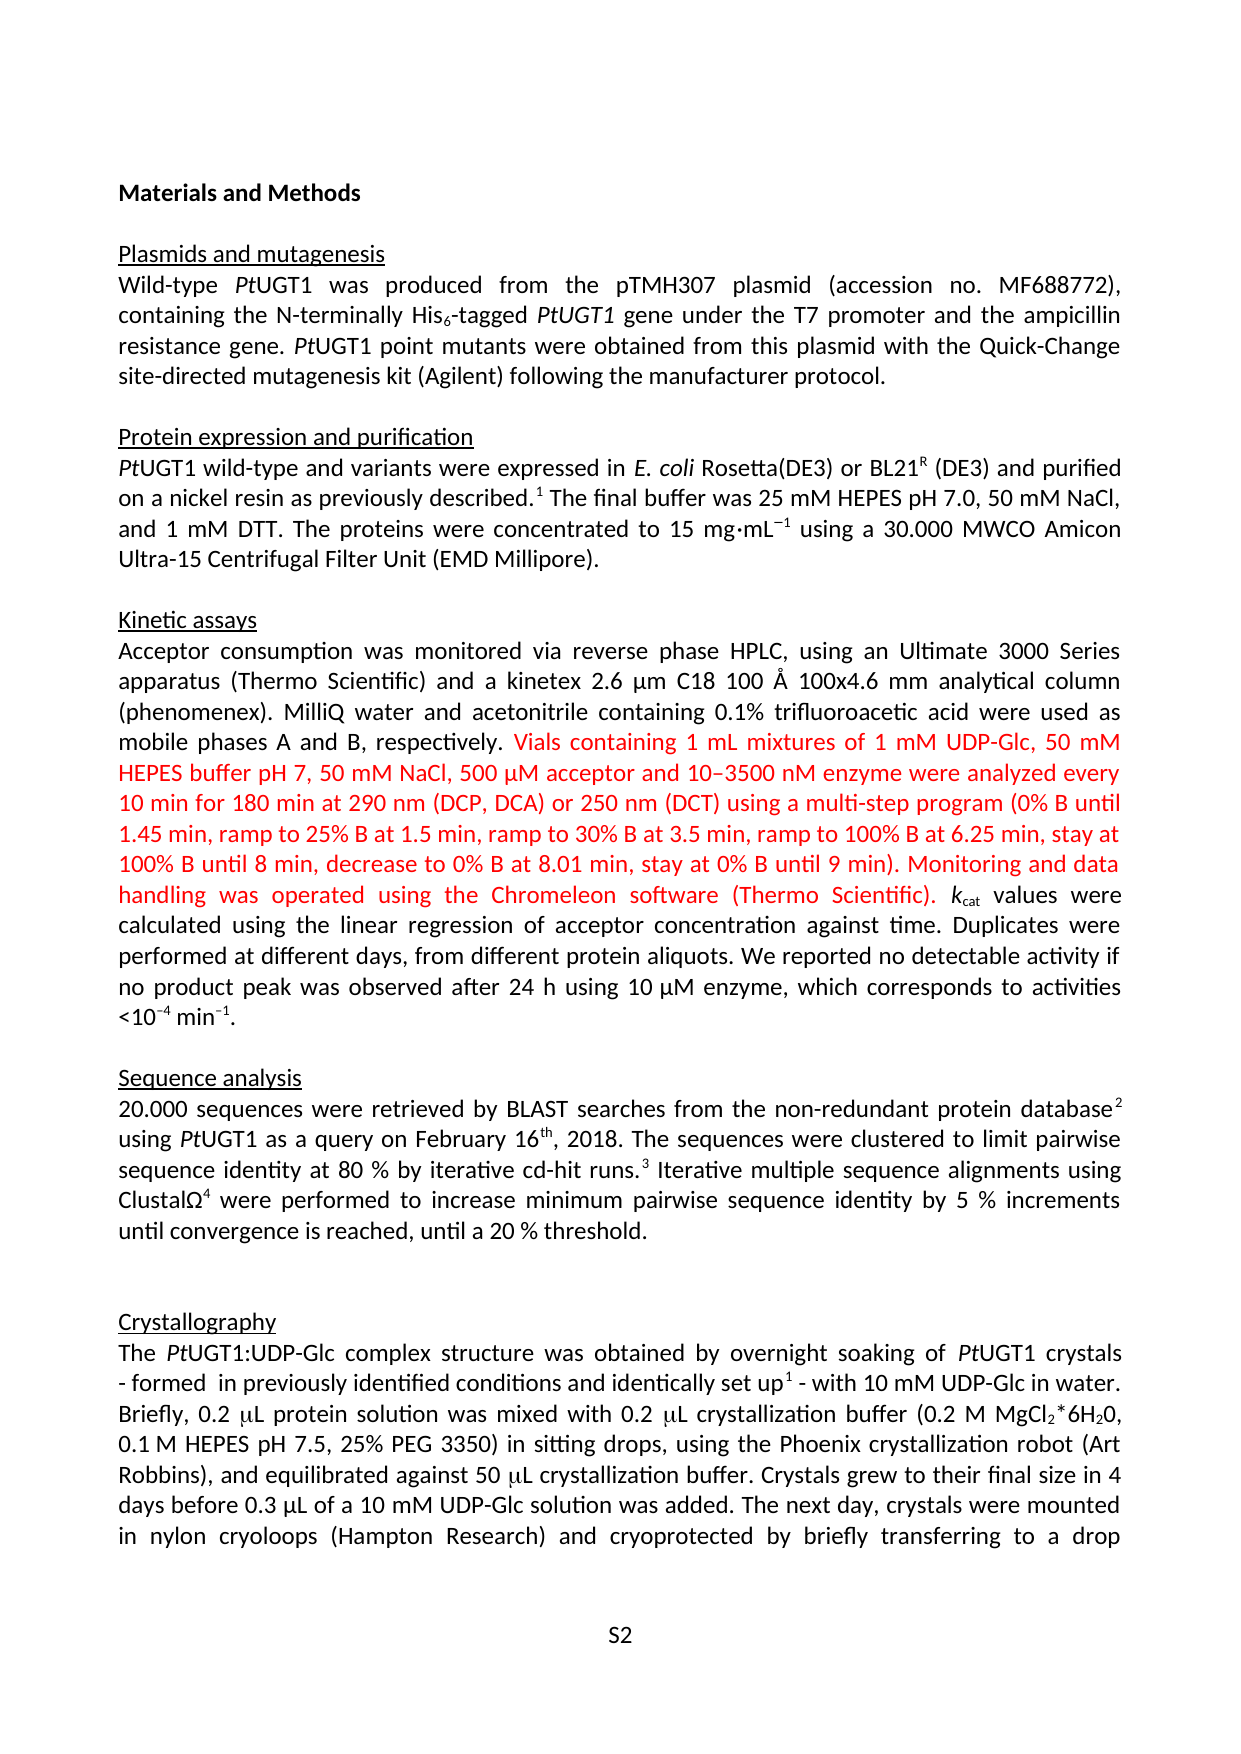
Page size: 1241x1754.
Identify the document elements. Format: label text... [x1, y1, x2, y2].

text Crystallography [118, 1306, 1122, 1337]
text Protein expression and purification [118, 421, 1122, 452]
text Kinetic assays [118, 604, 1122, 635]
text Plasmids and mutagenesis [118, 238, 1122, 269]
text Wild-type PtUGT1 was produced from the pTMH307 plasmid (accession no. MF688772), containing the N-terminally His6-tagged PtUGT1 gene under the T7 promoter and the ampicillin resistance gene. PtUGT1 point mutants were obtained from this plasmid with the Quick-Change site-directed mutagenesis kit (Agilent) following the manufacturer protocol. [118, 269, 1122, 391]
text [118, 1337, 1122, 1551]
text Materials and Methods [118, 177, 1122, 208]
text Sequence analysis [118, 1062, 1122, 1093]
text Acceptor consumption was monitored via reverse phase HPLC, using an Ultimate 3000 Series apparatus (Thermo Scientific) and a kinetex 2.6 µm C18 100 Å 100x4.6 mm analytical column (phenomenex). MilliQ water and acetonitrile containing 0.1% trifluoroacetic acid were used as mobile phases A and B, respectively. Vials containing 1 mL mixtures of 1 mM UDP-Glc, 50 mM HEPES buffer pH 7, 50 mM NaCl, 500 µM acceptor and 10–3500 nM enzyme were analyzed every 10 min for 180 min at 290 nm (DCP, DCA) or 250 nm (DCT) using a multi-step program (0% B until 1.45 min, ramp to 25% B at 1.5 min, ramp to 30% B at 3.5 min, ramp to 100% B at 6.25 min, stay at 100% B until 8 min, decrease to 0% B at 8.01 min, stay at 0% B until 9 min). Monitoring and data handling was operated using the Chromeleon software (Thermo Scientific). kcat values were calculated using the linear regression of acceptor concentration against time. Duplicates were performed at different days, from different protein aliquots. We reported no detectable activity if no product peak was observed after 24 h using 10 µM enzyme, which corresponds to activities <10–4 min–1. [118, 635, 1122, 1032]
text PtUGT1 wild-type and variants were expressed in E. coli Rosetta(DE3) or BL21R (DE3) and purified on a nickel resin as previously described.1 The final buffer was 25 mM HEPES pH 7.0, 50 mM NaCl, and 1 mM DTT. The proteins were concentrated to 15 mg·mL⁻1 using a 30.000 MWCO Amicon Ultra-15 Centrifugal Filter Unit (EMD Millipore). [118, 452, 1122, 574]
text 20.000 sequences were retrieved by BLAST searches from the non-redundant protein database2 using PtUGT1 as a query on February 16th, 2018. The sequences were clustered to limit pairwise sequence identity at 80 % by iterative cd-hit runs.3 Iterative multiple sequence alignments using ClustalΩ4 were performed to increase minimum pairwise sequence identity by 5 % increments until convergence is reached, until a 20 % threshold. [118, 1093, 1122, 1245]
